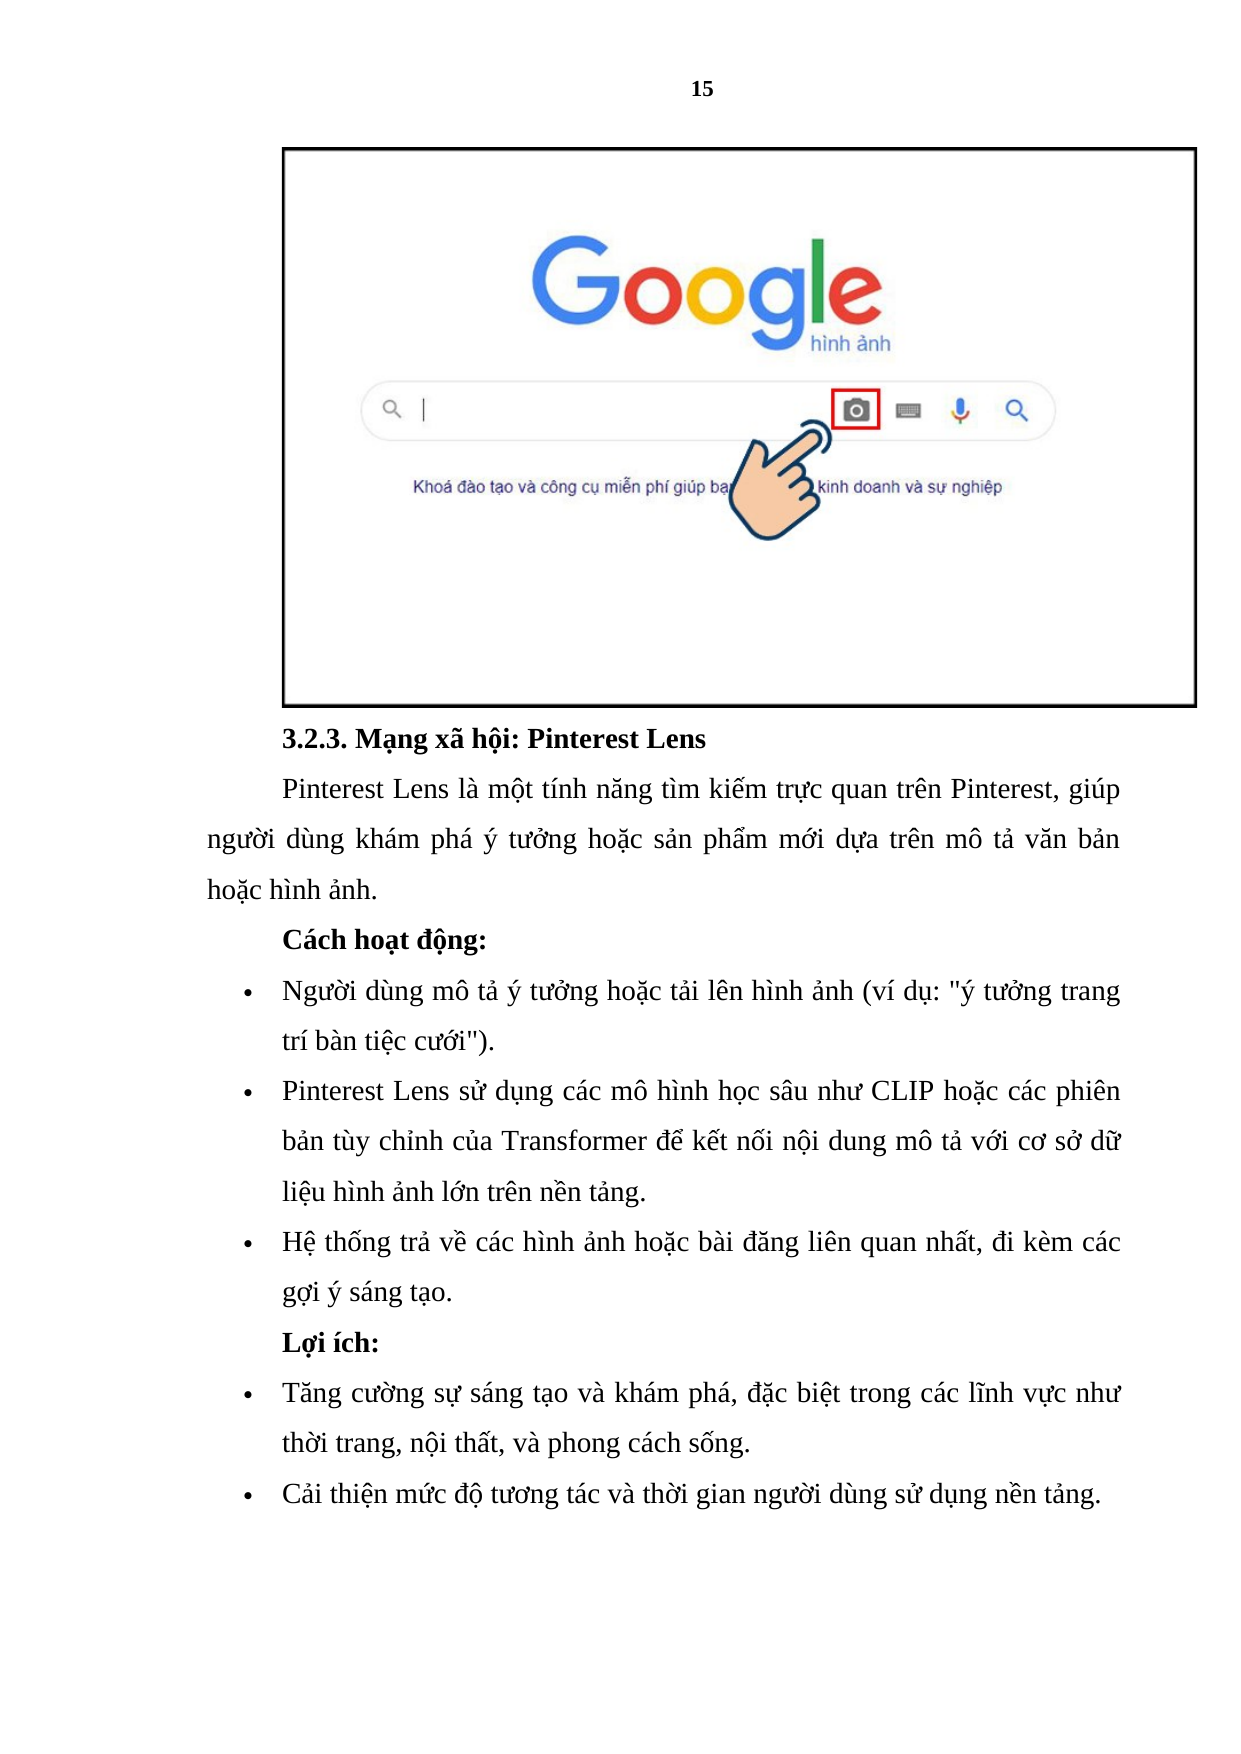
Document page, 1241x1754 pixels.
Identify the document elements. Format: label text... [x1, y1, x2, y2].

list Tăng cường sự sáng tạo và khám phá, đặc biệt trong các lĩnh vực như thời trang, nội thất, và phong cách sống. [244, 1375, 1122, 1459]
list Người dùng mô tả ý tưởng hoặc tải lên hình ảnh (ví dụ: "ý tưởng trang trí bàn tiệc cưới"). [244, 973, 1122, 1056]
list Cải thiện mức độ tương tác và thời gian người dùng sử dụng nền tảng. [244, 1476, 1122, 1509]
text Lợi ích: [207, 1325, 1122, 1358]
list Hệ thống trả về các hình ảnh hoặc bài đăng liên quan nhất, đi kèm các gợi ý sáng tạo. [244, 1224, 1122, 1308]
text Cách hoạt động: [207, 922, 1122, 956]
subtitle Mạng xã hội: Pinterest Lens [282, 721, 1122, 754]
picture [281, 147, 1198, 708]
text Pinterest Lens là một tính năng tìm kiếm trực quan trên Pinterest, giúp người dùng khám phá ý tưởng hoặc sản phẩm mới dựa trên mô tả văn bản hoặc hình ảnh. [207, 771, 1122, 906]
list Pinterest Lens sử dụng các mô hình học sâu như CLIP hoặc các phiên bản tùy chỉnh của Transformer để kết nối nội dung mô tả với cơ sở dữ liệu hình ảnh lớn trên nền tảng. [244, 1073, 1122, 1207]
